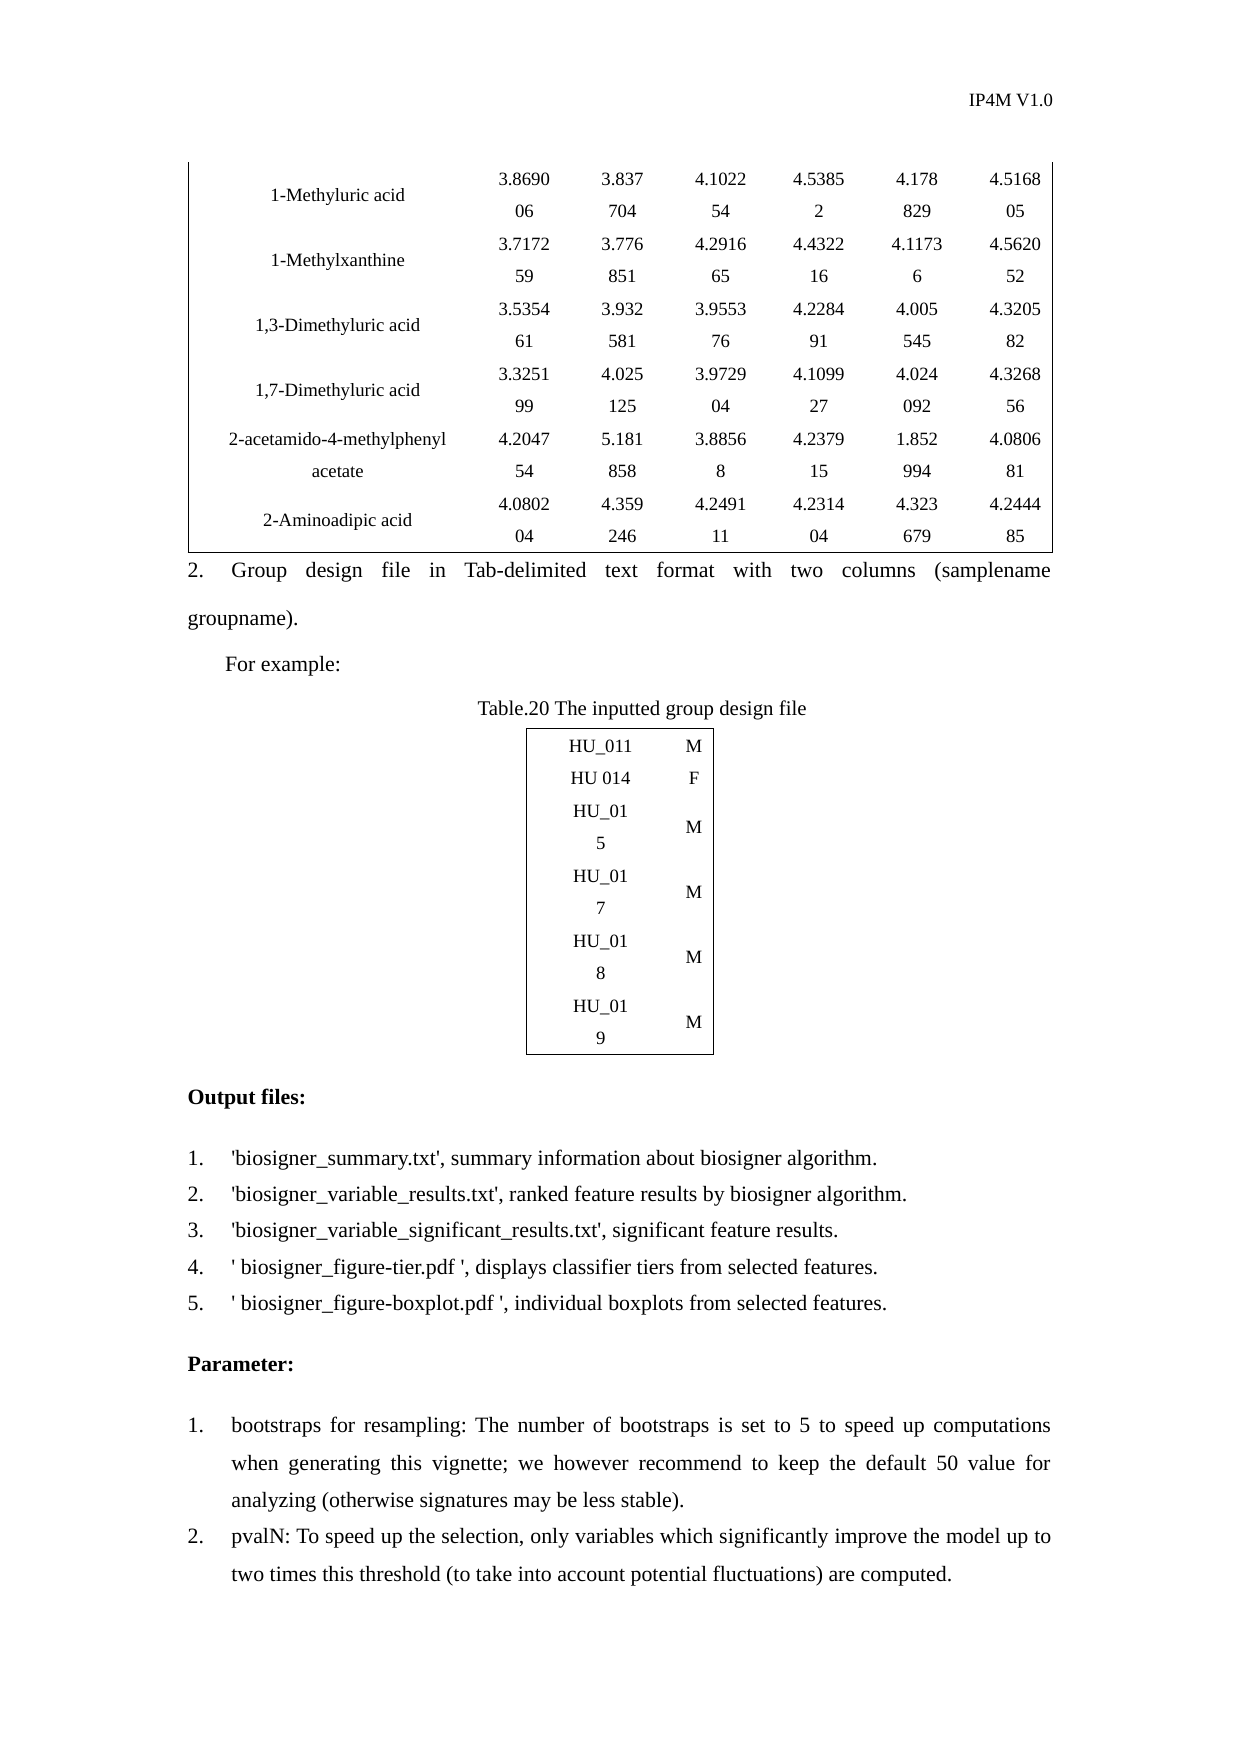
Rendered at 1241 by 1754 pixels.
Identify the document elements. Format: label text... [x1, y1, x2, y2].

table_cell 3.535461 [463, 292, 561, 357]
table_cell 4.291665 [659, 227, 757, 292]
table_cell 4.11736 [856, 227, 954, 292]
table_cell 4.204754 [463, 422, 561, 487]
text 2. 'biosigner_variable_results.txt', ranked feature results by biosigner algorithm. [187, 1178, 1053, 1210]
table_cell 1.852994 [856, 422, 954, 487]
table_cell 4.323679 [856, 487, 954, 552]
table_cell 3.972904 [659, 357, 757, 422]
table_cell 3.776851 [561, 227, 659, 292]
table_cell HU_015 [527, 794, 644, 859]
table_cell M [644, 794, 713, 859]
text 5. ' biosigner_figure-boxplot.pdf ', individual boxplots from selected features. [187, 1286, 1053, 1319]
table_cell 4.080681 [954, 422, 1052, 487]
table_cell HU 014 [527, 762, 644, 794]
table_cell 3.955376 [659, 292, 757, 357]
table_cell HU_017 [527, 859, 644, 924]
table_cell 4.326856 [954, 357, 1052, 422]
table_cell 3.932581 [561, 292, 659, 357]
table_cell 3.717259 [463, 227, 561, 292]
text 1. 'biosigner_summary.txt', summary information about biosigner algorithm. [187, 1141, 1053, 1174]
table_cell HU_019 [527, 989, 644, 1054]
text For example: [187, 647, 1053, 679]
table_cell 3.88568 [659, 422, 757, 487]
table_cell 4.244485 [954, 487, 1052, 552]
table_cell 4.53852 [758, 162, 856, 227]
table_cell 3.869006 [463, 162, 561, 227]
table_cell 4.320582 [954, 292, 1052, 357]
table_cell 1,3-Dimethyluric acid [189, 292, 463, 357]
table_cell 4.562052 [954, 227, 1052, 292]
table_cell 1-Methylxanthine [189, 227, 463, 292]
text 2. Group design file in Tab-delimited text format with two columns (samplename groupname). [187, 553, 1053, 634]
text Output files: [187, 1080, 1053, 1113]
table_cell 4.102254 [659, 162, 757, 227]
table_cell 4.231404 [758, 487, 856, 552]
table_cell 4.025125 [561, 357, 659, 422]
table_cell F [644, 762, 713, 794]
table_cell 4.359246 [561, 487, 659, 552]
table_cell 4.237915 [758, 422, 856, 487]
table_cell 3.837704 [561, 162, 659, 227]
text 3. 'biosigner_variable_significant_results.txt', significant feature results. [187, 1214, 1053, 1246]
text 4. ' biosigner_figure-tier.pdf ', displays classifier tiers from selected features. [187, 1250, 1053, 1283]
text 1. bootstraps for resampling: The number of bootstraps is set to 5 to speed up computations when generating this vignette; we however recommend to keep the default 50 value for analyzing (otherwise signatures may be less stable). [187, 1409, 1053, 1516]
table_cell HU_018 [527, 924, 644, 989]
table_header HU_011 [527, 729, 644, 762]
table_cell 4.249111 [659, 487, 757, 552]
table_cell 3.325199 [463, 357, 561, 422]
table_cell 1-Methyluric acid [189, 162, 463, 227]
table_cell 4.109927 [758, 357, 856, 422]
table_cell 2-Aminoadipic acid [189, 487, 463, 552]
table_cell 4.024092 [856, 357, 954, 422]
table_cell M [644, 859, 713, 924]
table_cell 4.432216 [758, 227, 856, 292]
table_cell M [644, 989, 713, 1054]
text Parameter: [187, 1348, 1053, 1380]
table_cell 4.178829 [856, 162, 954, 227]
table_cell 5.181858 [561, 422, 659, 487]
table_cell 2-acetamido-4-methylphenyl acetate [189, 422, 463, 487]
table_cell M [644, 924, 713, 989]
table_cell 4.228491 [758, 292, 856, 357]
table_cell 4.005545 [856, 292, 954, 357]
table_header M [644, 729, 713, 762]
text 2. pvalN: To speed up the selection, only variables which significantly improve the model up to two times this threshold (to take into account potential fluctuations) are computed. [187, 1520, 1053, 1589]
text Table.20 The inputted group design file [187, 692, 1053, 724]
table_cell 4.080204 [463, 487, 561, 552]
table_cell 1,7-Dimethyluric acid [189, 357, 463, 422]
table_cell 4.516805 [954, 162, 1052, 227]
